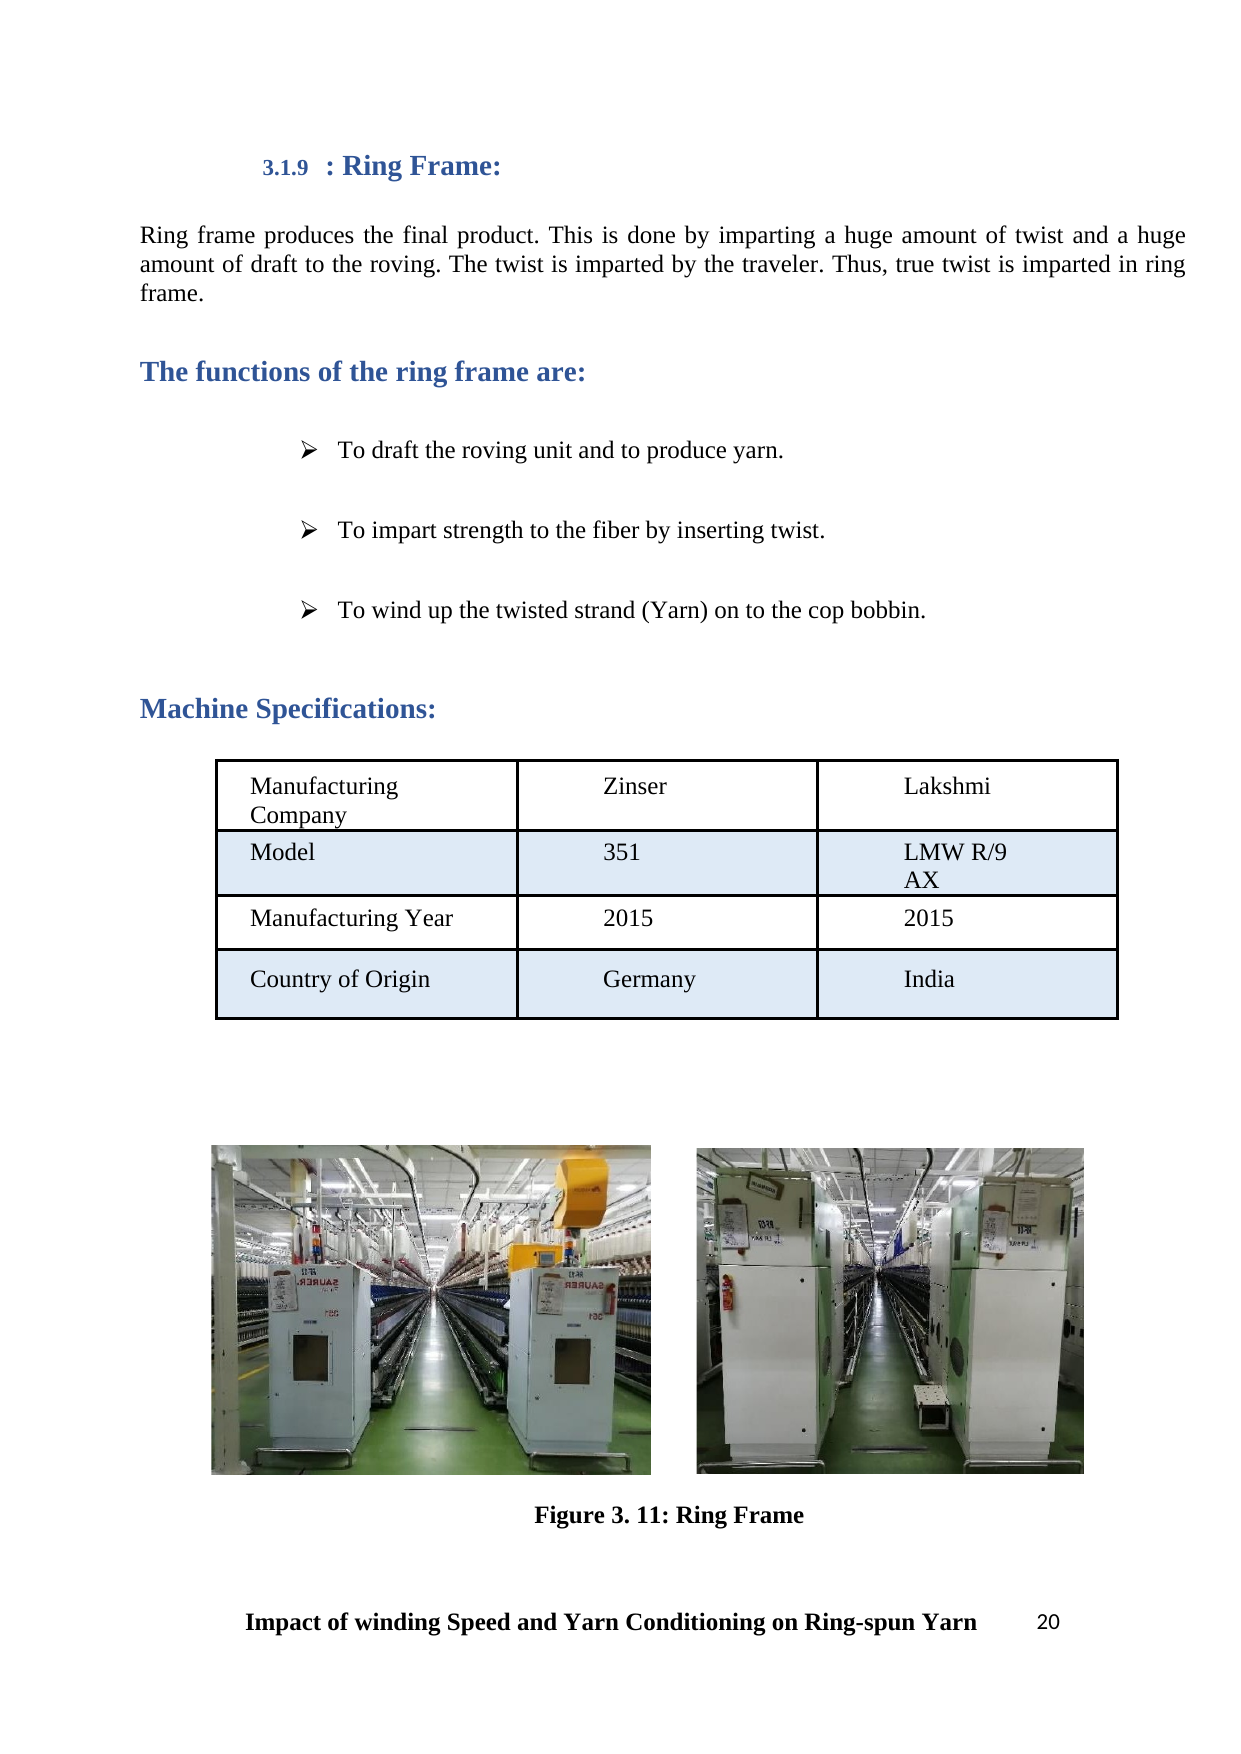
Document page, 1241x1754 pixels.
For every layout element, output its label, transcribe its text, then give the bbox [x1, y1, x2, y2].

picture [696, 1148, 1084, 1474]
table_cell LMW R/9 AX [819, 832, 1116, 894]
table_cell Manufacturing Year [218, 897, 516, 948]
text Figure 3. 11: Ring Frame [187, 1501, 1151, 1529]
subtitle Machine Specifications: [139, 691, 1188, 725]
table_cell Model [218, 832, 516, 894]
table_cell Germany [519, 951, 816, 1017]
list To wind up the twisted strand (Yarn) on to the cop bobbin. [300, 581, 1188, 633]
table_header Lakshmi [819, 762, 1116, 829]
picture [211, 1145, 651, 1475]
table_header Manufacturing Company [218, 762, 516, 829]
list To impart strength to the fiber by inserting twist. [300, 502, 1188, 553]
subtitle The functions of the ring frame are: [139, 354, 1188, 387]
table_cell 2015 [519, 897, 816, 948]
table_cell Country of Origin [218, 951, 516, 1017]
table_cell 351 [519, 832, 816, 894]
table_header Zinser [519, 762, 816, 829]
list To draft the roving unit and to produce yarn. [300, 421, 1188, 472]
table_cell 2015 [819, 897, 1116, 948]
table_cell India [819, 951, 1116, 1017]
text Ring frame produces the final product. This is done by imparting a huge amount of twist and a huge amount of draft to the roving. The twist is imparted by the traveler. Thus, true twist is imparted in ring frame. [139, 220, 1188, 307]
subtitle : Ring Frame: [262, 148, 1188, 181]
